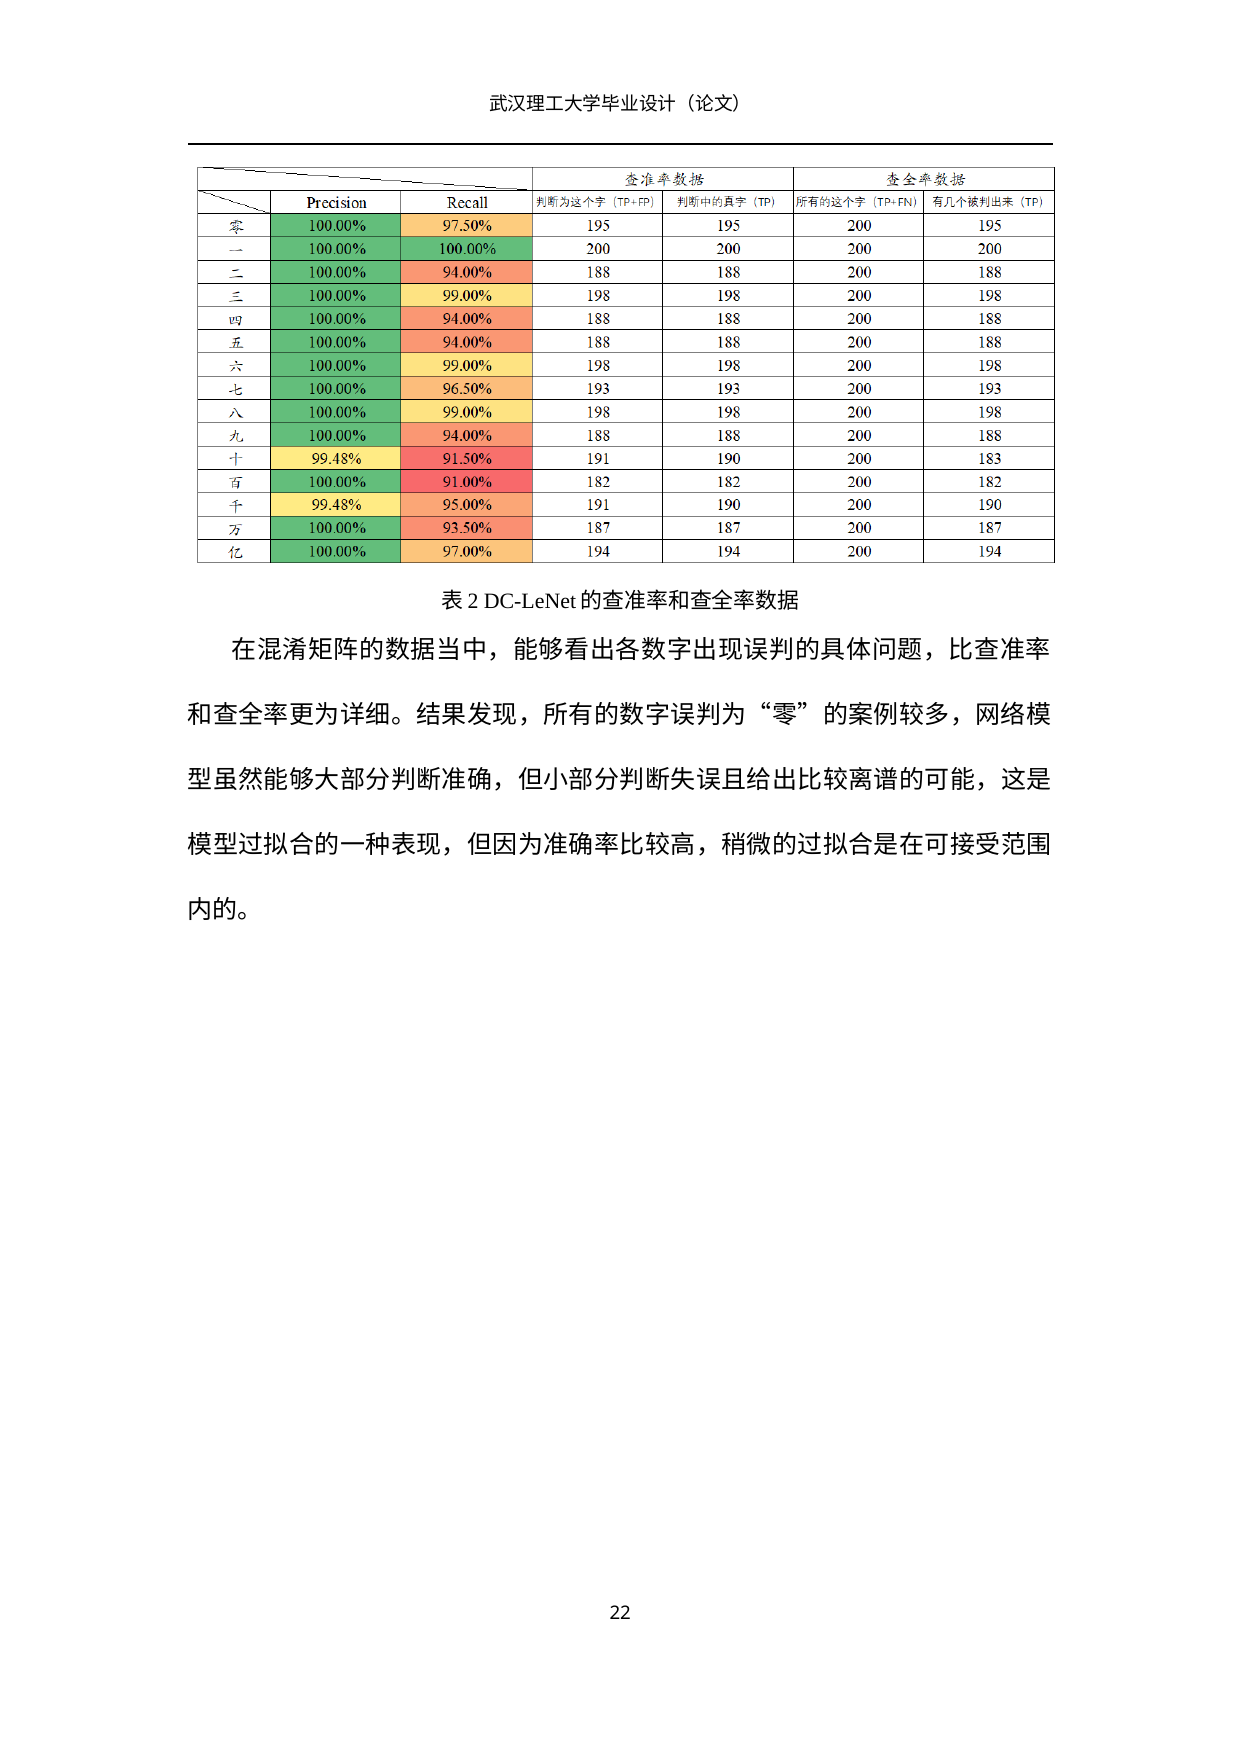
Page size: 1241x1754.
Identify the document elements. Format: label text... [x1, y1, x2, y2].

picture [187, 159, 1067, 573]
text 表2 DC-LeNet的查准率和查全率数据 [187, 582, 1053, 615]
text 在混淆矩阵的数据当中，能够看出各数字出现误判的具体问题，比查准率和查全率更为详细。结果发现，所有的数字误判为“零”的案例较多，网络模型虽然能够大部分判断准确，但小部分判断失误且给出比较离谱的可能，这是模型过拟合的一种表现，但因为准确率比较高，稍微的过拟合是在可接受范围内的。 [187, 615, 1053, 940]
